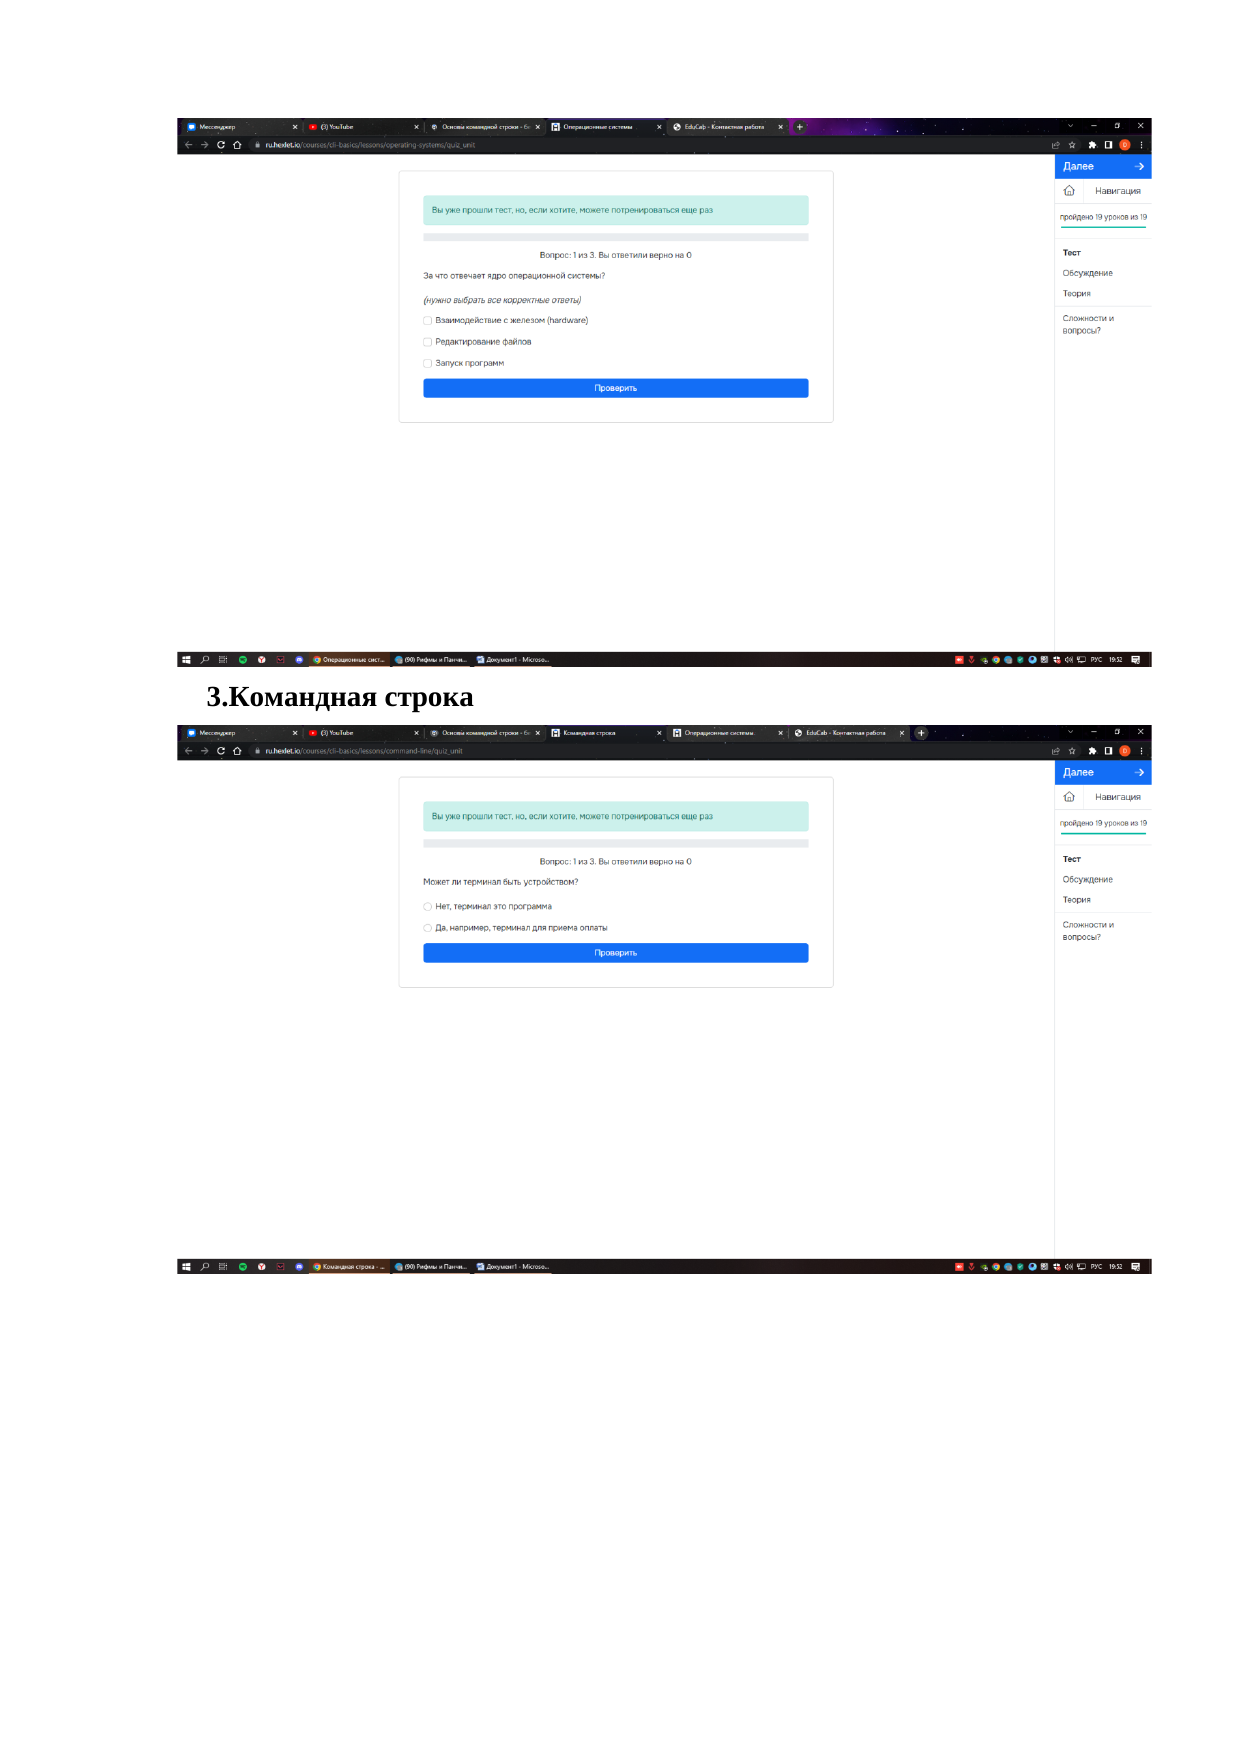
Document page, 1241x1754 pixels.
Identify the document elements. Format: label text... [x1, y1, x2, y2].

text 3.Командная строка [177, 679, 1152, 712]
picture [177, 118, 1152, 667]
picture [177, 725, 1152, 1274]
